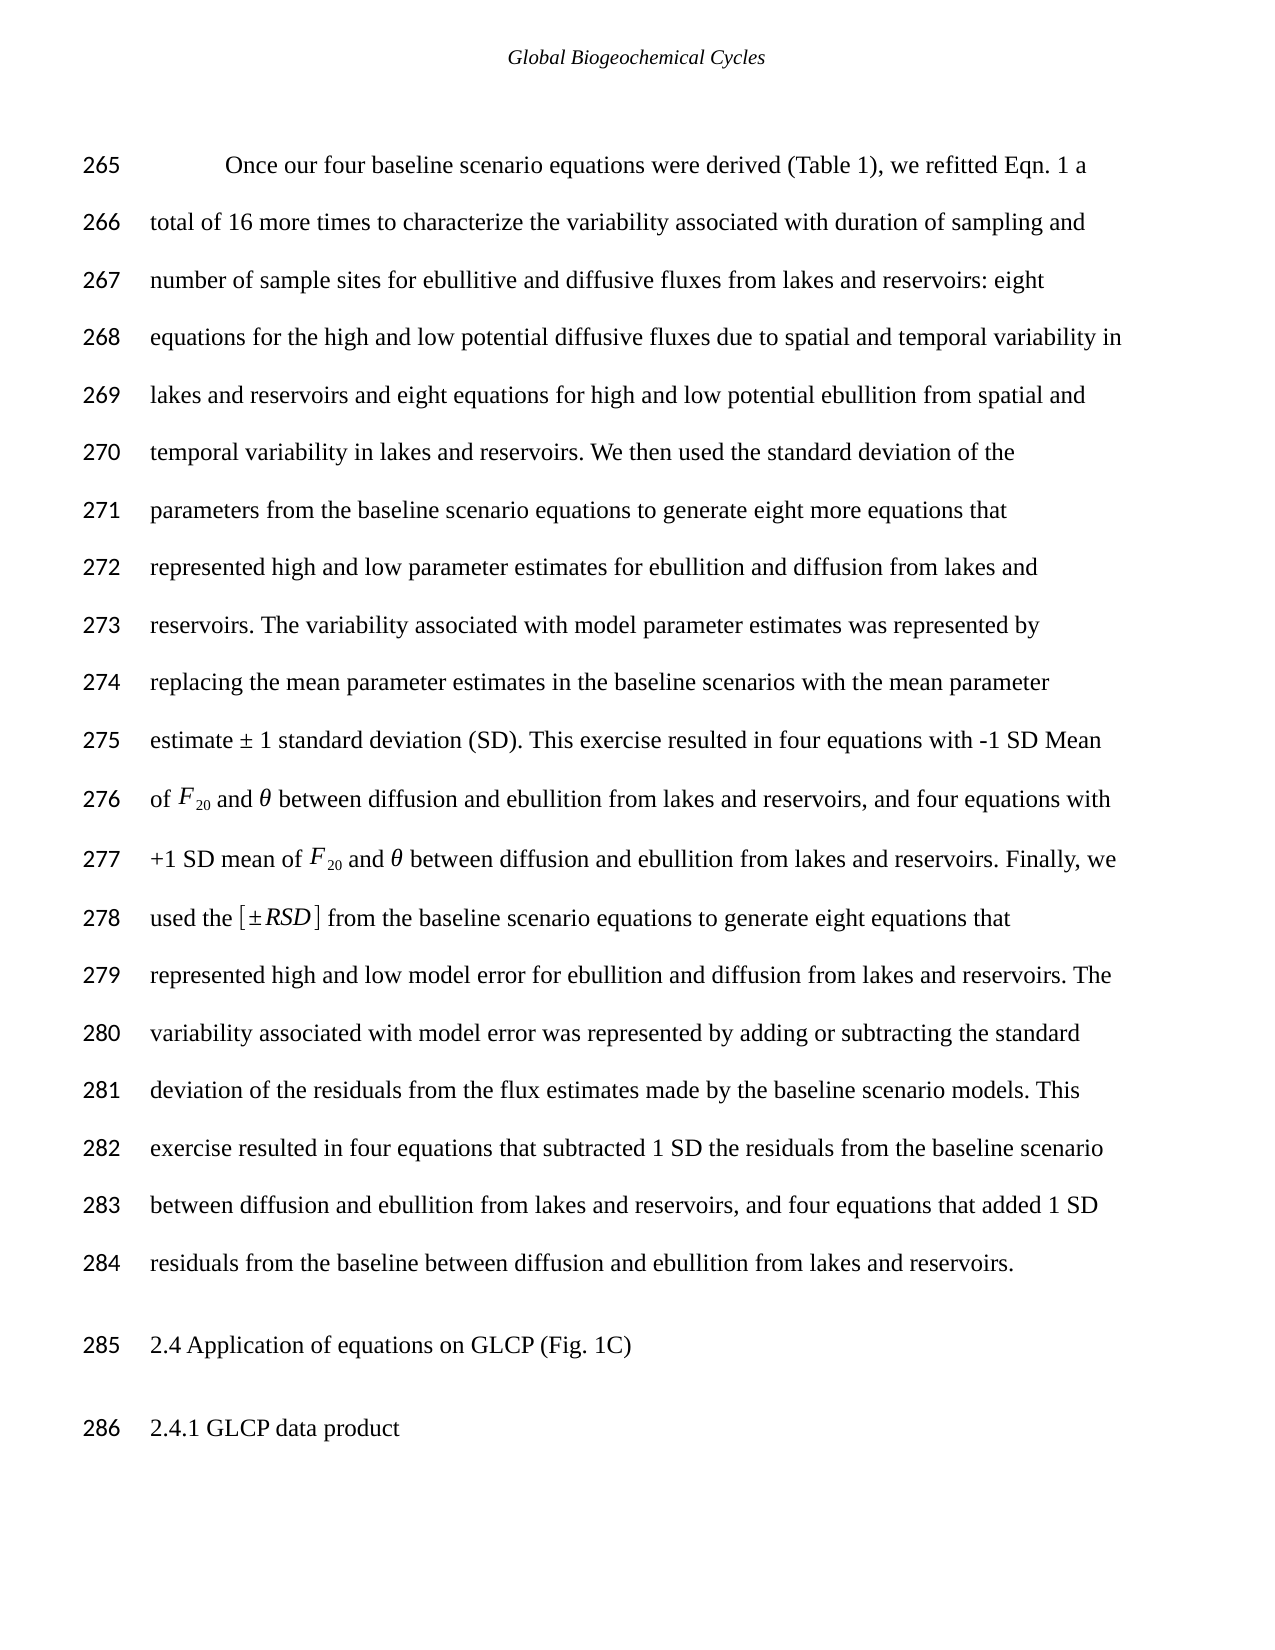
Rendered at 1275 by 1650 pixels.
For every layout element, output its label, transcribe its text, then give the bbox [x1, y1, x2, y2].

subtitle 2.4 Application of equations on GLCP (Fig. 1C) [150, 1330, 1125, 1359]
subtitle Once our four baseline scenario equations were derived (Table 1), we refitted Eqn. 1 a total of 16 more times to characterize the variability associated with duration of sampling and number of sample sites for ebullitive and diffusive fluxes from lakes and reservoirs: eight equations for the high and low potential diffusive fluxes due to spatial and temporal variability in lakes and reservoirs and eight equations for high and low potential ebullition from spatial and temporal variability in lakes and reservoirs. We then used the standard deviation of the parameters from the baseline scenario equations to generate eight more equations that represented high and low parameter estimates for ebullition and diffusion from lakes and reservoirs. The variability associated with model parameter estimates was represented by replacing the mean parameter estimates in the baseline scenarios with the mean parameter estimate ± 1 standard deviation (SD). This exercise resulted in four equations with -1 SD Mean of and between diffusion and ebullition from lakes and reservoirs, and four equations with +1 SD mean of and between diffusion and ebullition from lakes and reservoirs. Finally, we used the from the baseline scenario equations to generate eight equations that represented high and low model error for ebullition and diffusion from lakes and reservoirs. The variability associated with model error was represented by adding or subtracting the standard deviation of the residuals from the flux estimates made by the baseline scenario models. This exercise resulted in four equations that subtracted 1 SD the residuals from the baseline scenario between diffusion and ebullition from lakes and reservoirs, and four equations that added 1 SD residuals from the baseline between diffusion and ebullition from lakes and reservoirs. [150, 150, 1125, 1276]
subtitle 2.4.1 GLCP data product [150, 1413, 1125, 1441]
